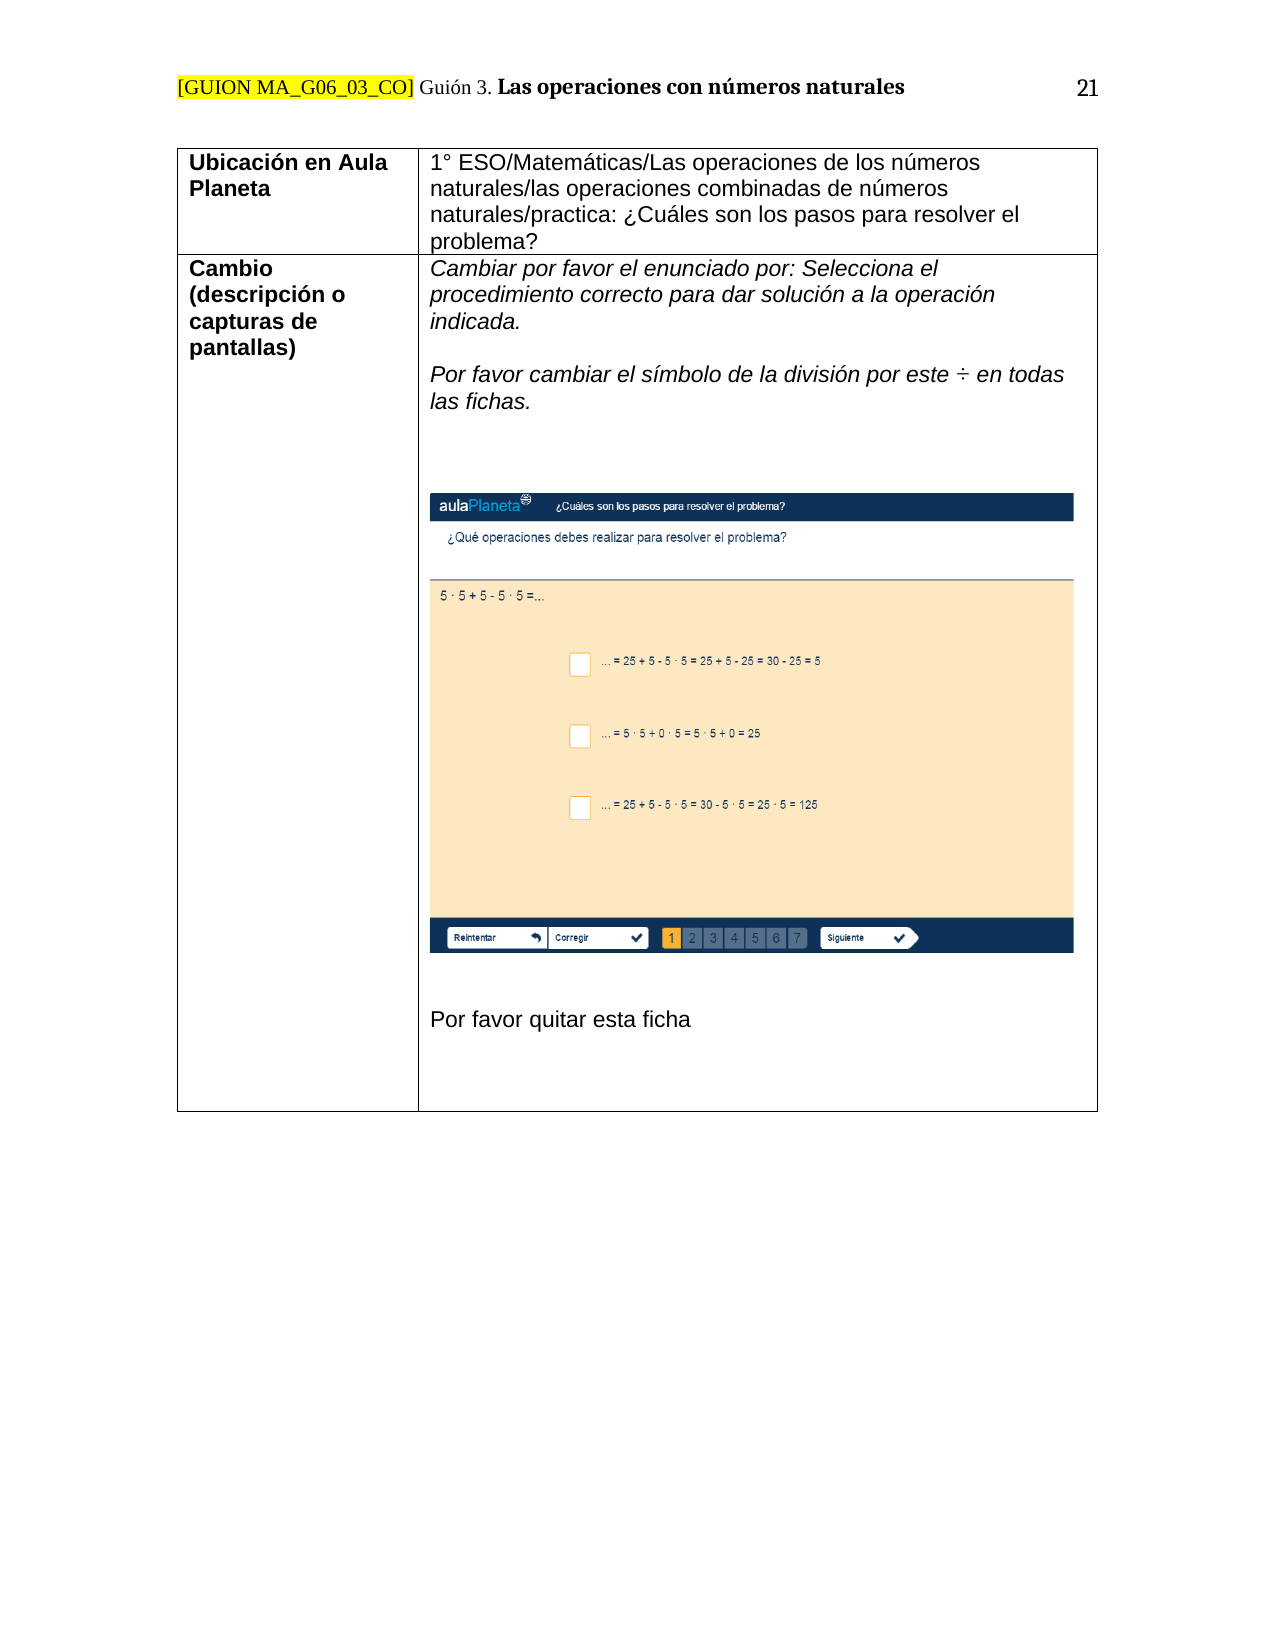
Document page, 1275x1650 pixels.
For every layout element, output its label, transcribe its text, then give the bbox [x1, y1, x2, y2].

table_cell Cambiar por favor el enunciado por: Selecciona el procedimiento correcto para dar solución a la operación indicada. Por favor cambiar el símbolo de la división por este en todas las fichas. Por favor quitar esta ficha [419, 255, 1097, 1111]
table_cell Cambio (descripción o capturas de pantallas) [178, 255, 418, 1111]
table_cell Ubicación en Aula Planeta [178, 149, 418, 254]
table_cell 1° ESO/Matemáticas/Las operaciones de los números naturales/las operaciones combinadas de números naturales/practica: ¿Cuáles son los pasos para resolver el problema? [419, 149, 1097, 254]
picture [429, 493, 1074, 953]
